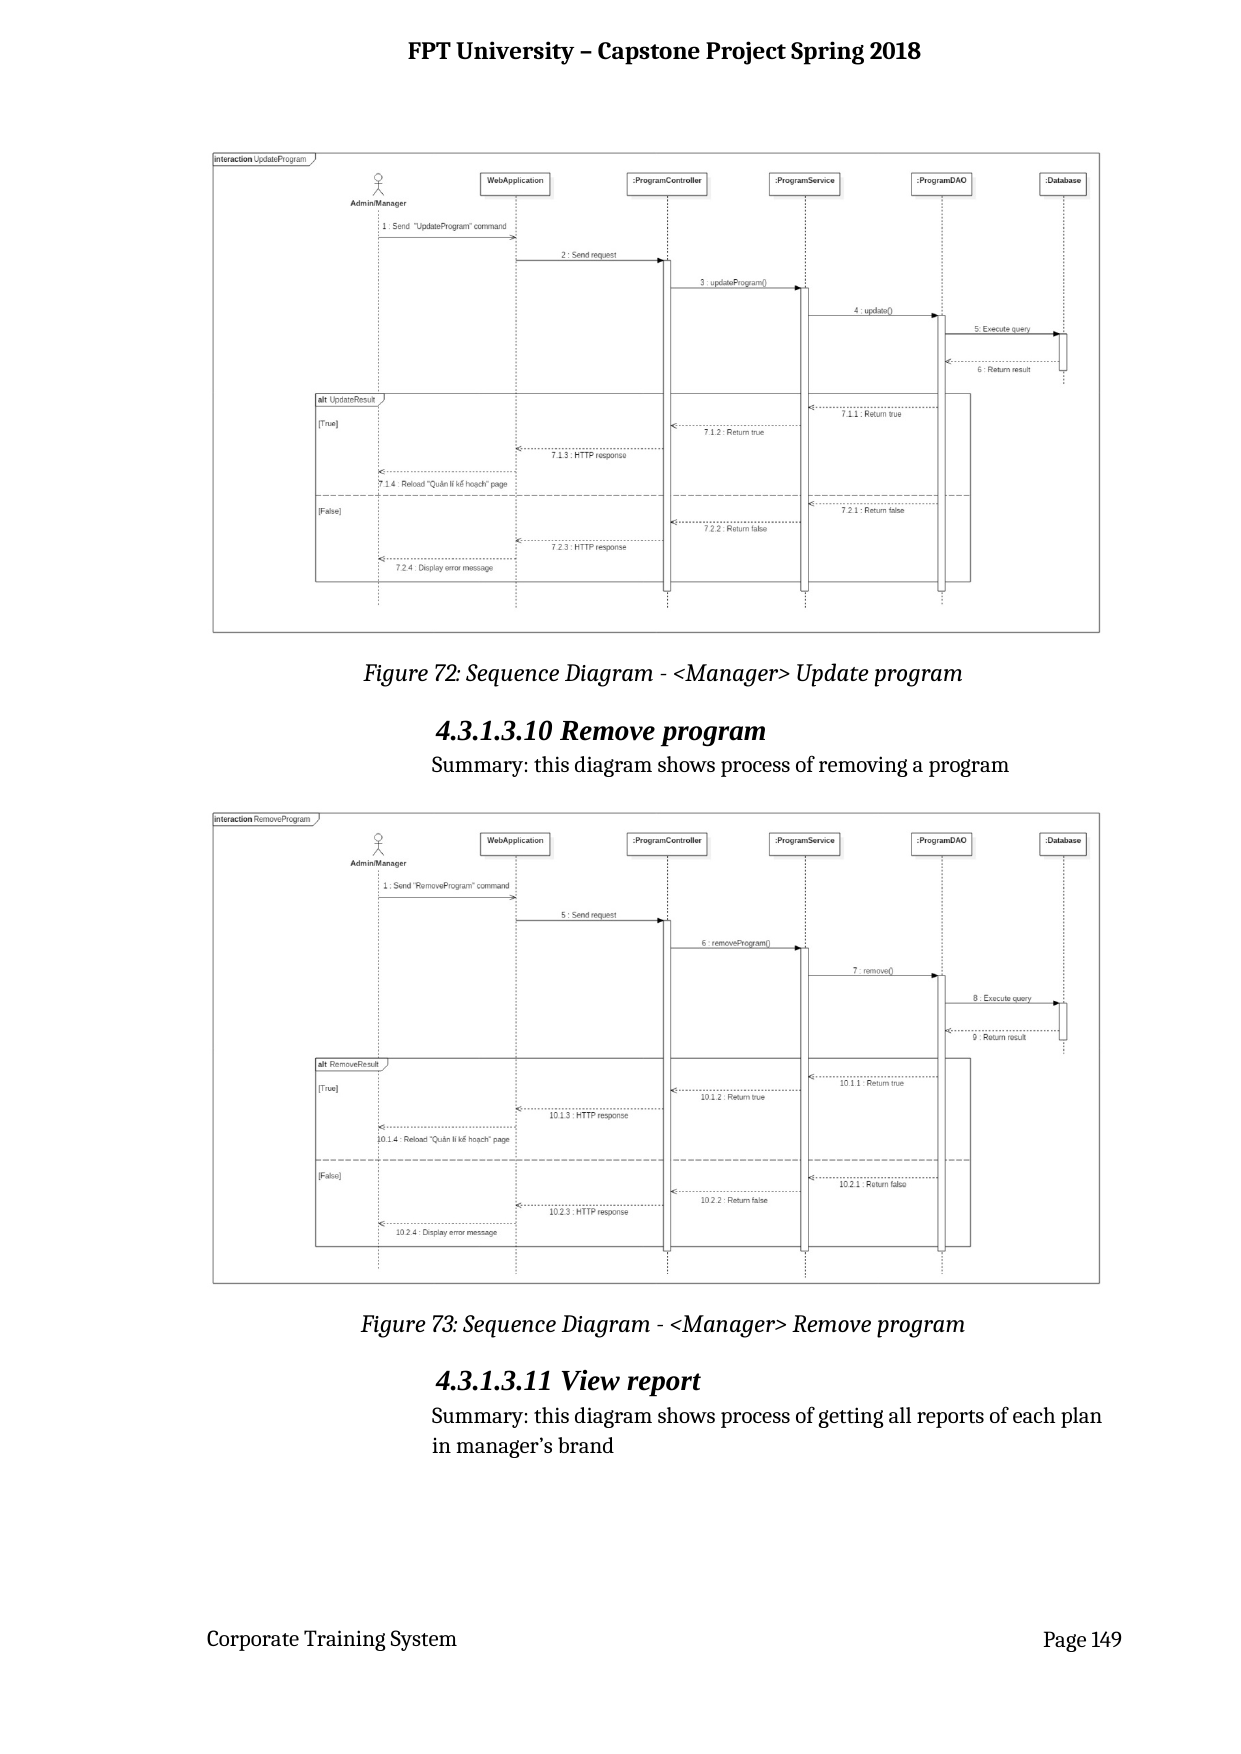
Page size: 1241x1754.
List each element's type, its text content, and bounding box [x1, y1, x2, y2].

picture [207, 147, 1122, 655]
text Summary: this diagram shows process of getting all reports of each plan in manager’s brand [432, 1403, 1122, 1459]
subtitle 4.3.1.3.11 View report [436, 1363, 1124, 1397]
text Figure 73: Sequence Diagram - <Manager> Remove program [207, 1306, 1122, 1338]
text Summary: this diagram shows process of removing a program [432, 752, 1122, 779]
subtitle 4.3.1.3.10 Remove program [436, 713, 1124, 746]
picture [207, 807, 1122, 1306]
text Figure 72: Sequence Diagram - <Manager> Update program [207, 655, 1122, 688]
